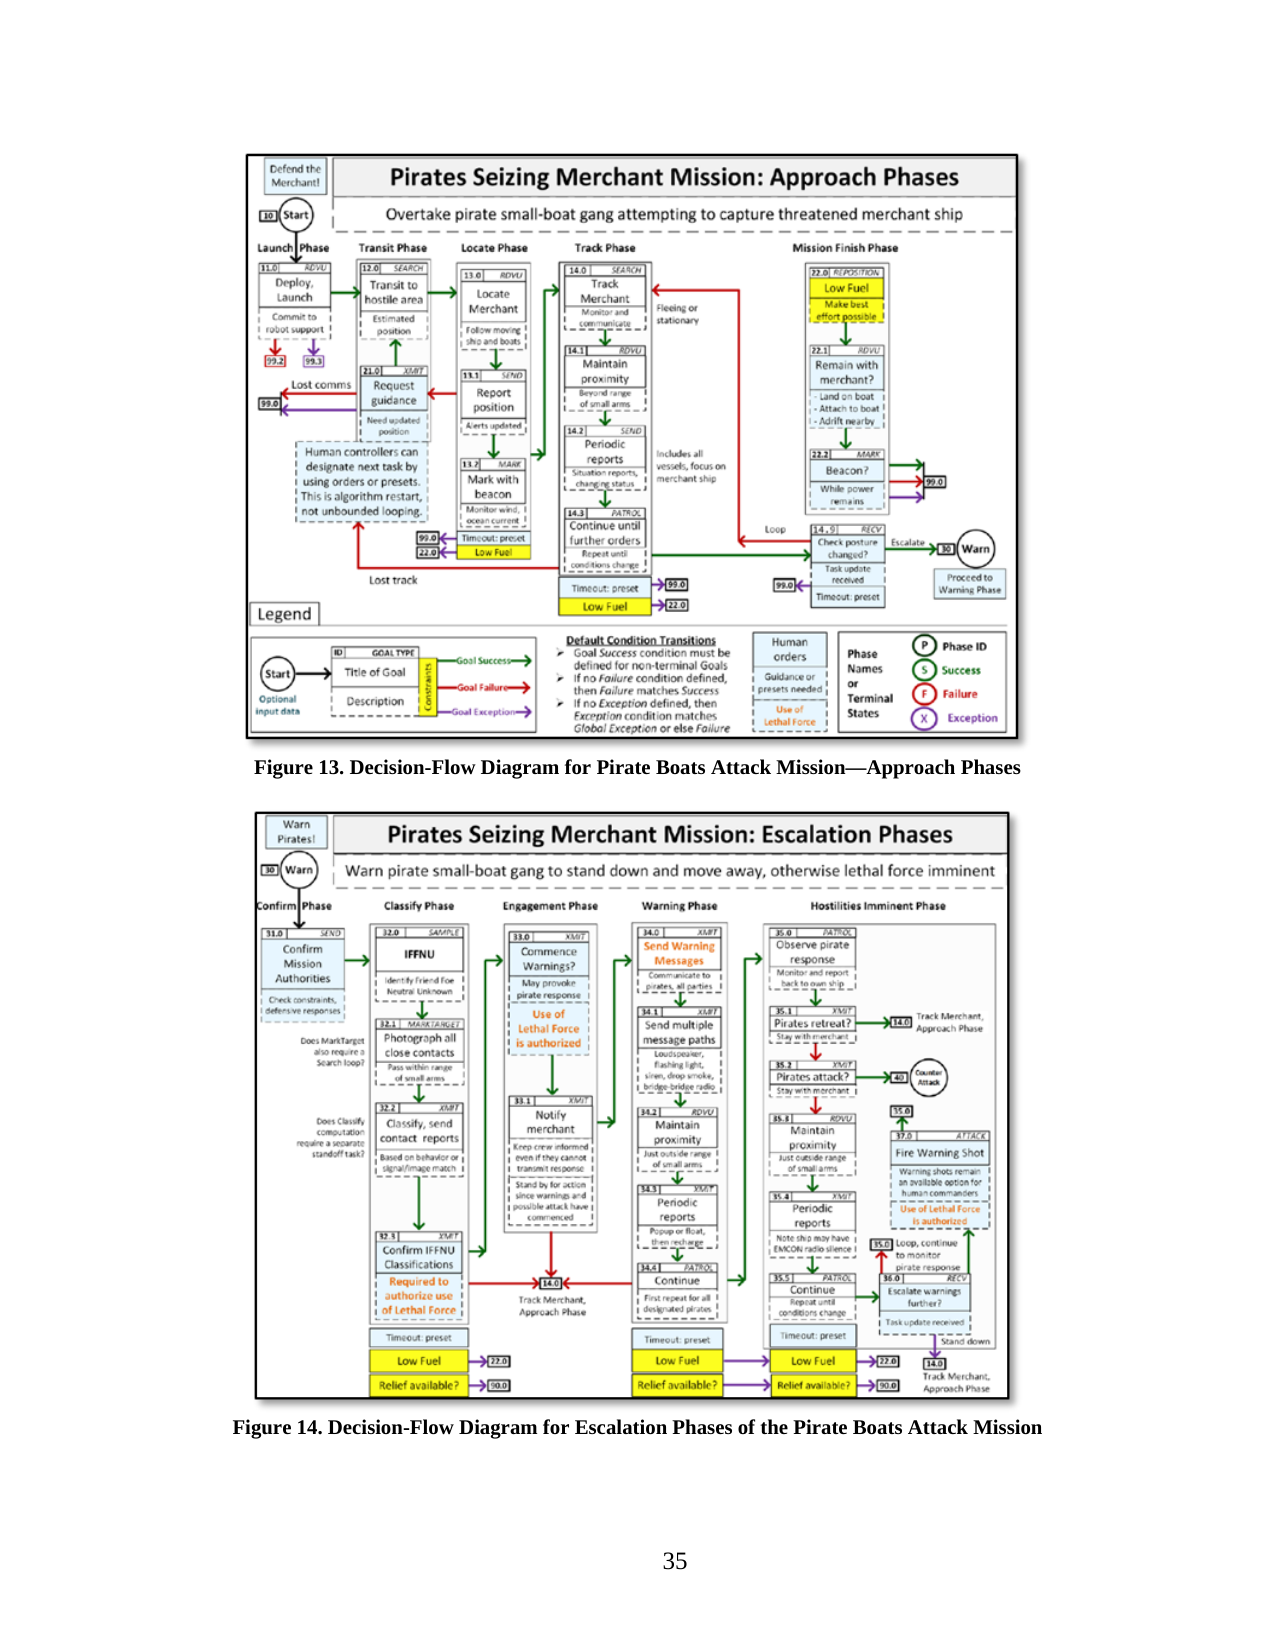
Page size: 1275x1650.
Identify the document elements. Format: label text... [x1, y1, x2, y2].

text Figure 13. Decision-Flow Diagram for Pirate Boats Attack Mission—Approach Phases [150, 755, 1125, 779]
text Figure 14. Decision-Flow Diagram for Escalation Phases of the Pirate Boats Attack Mission [150, 1415, 1125, 1439]
picture [250, 807, 1025, 1415]
picture [241, 149, 1034, 755]
